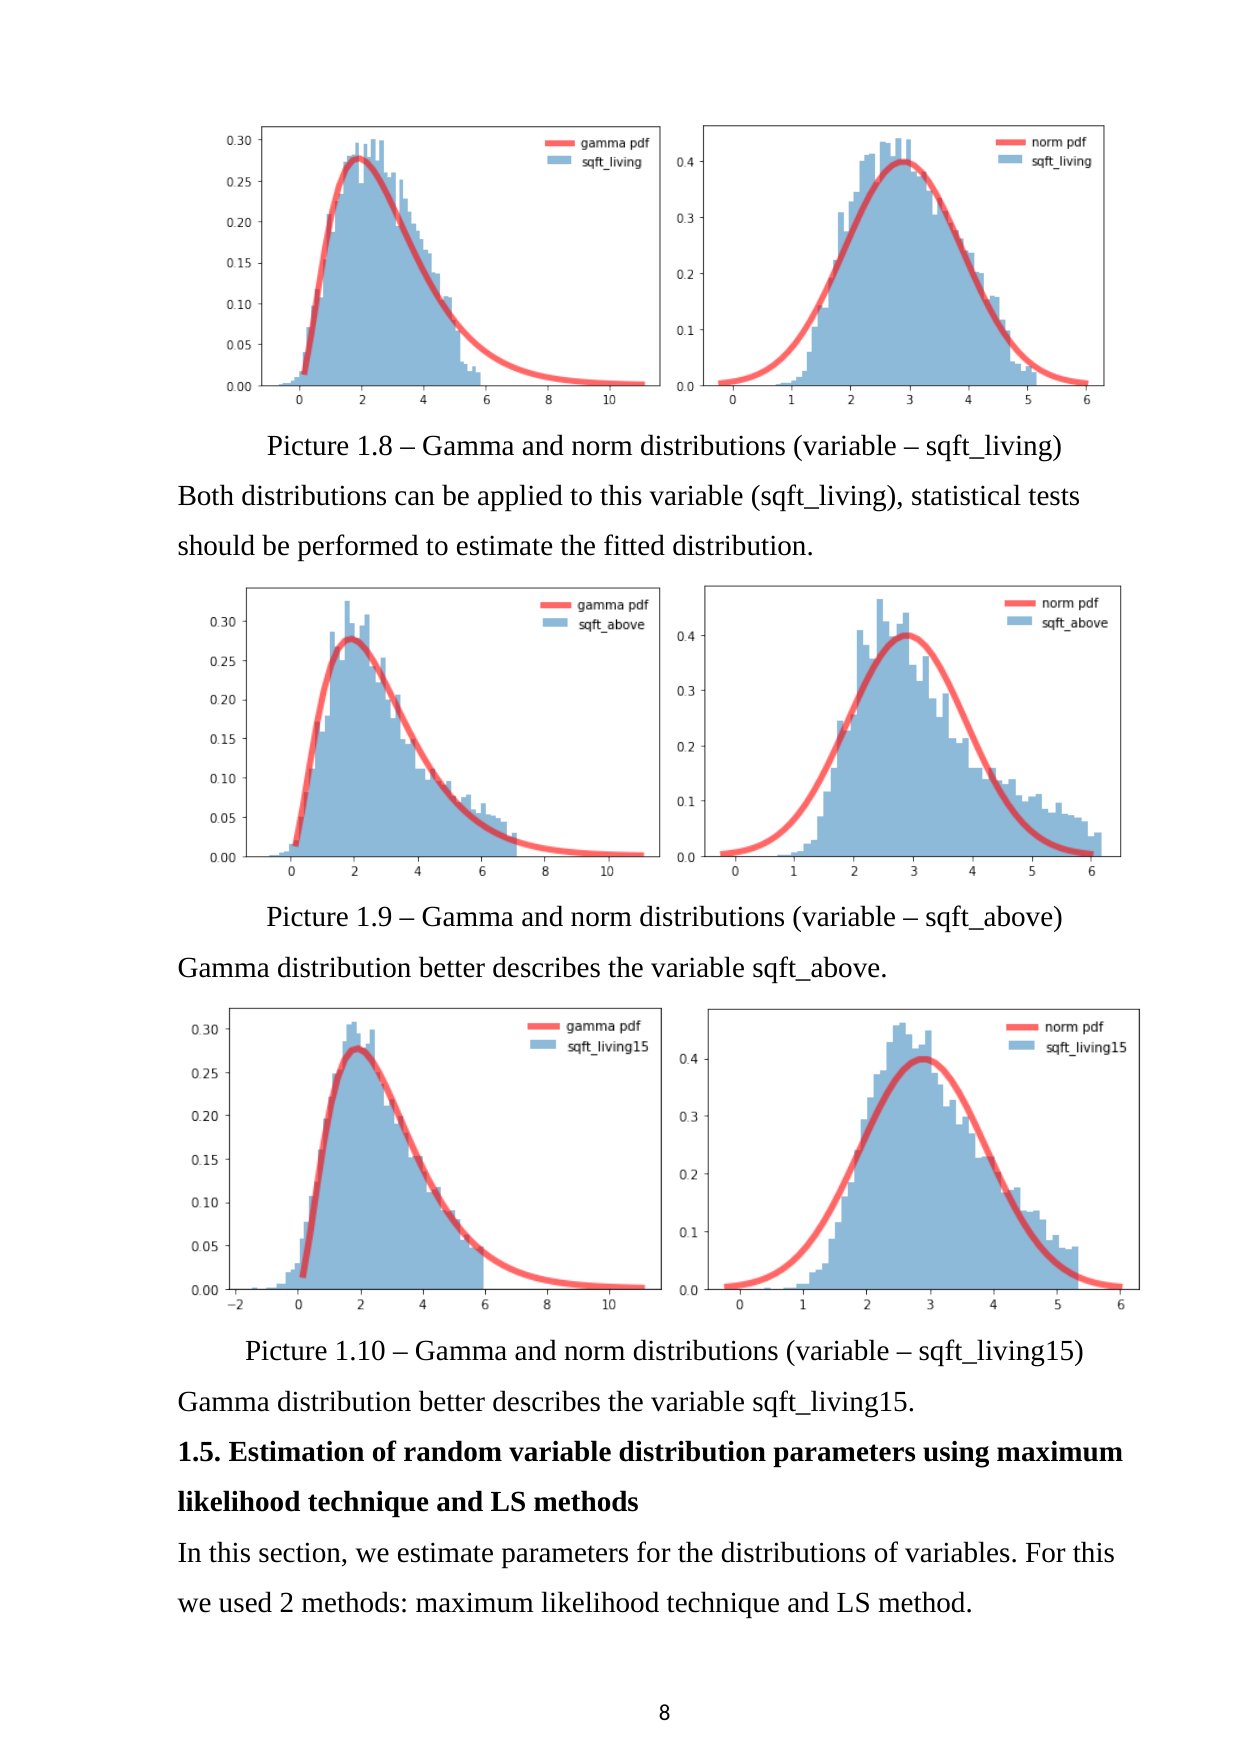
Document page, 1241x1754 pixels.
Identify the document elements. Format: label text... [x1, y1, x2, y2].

text Gamma distribution better describes the variable sqft_living15. [177, 1384, 1152, 1417]
text In this section, we estimate parameters for the distributions of variables. For this we used 2 methods: maximum likelihood technique and LS method. [177, 1535, 1152, 1618]
text Picture 1.10 – Gamma and norm distributions (variable – sqft_living15) [177, 1333, 1152, 1367]
text Picture 1.9 – Gamma and norm distributions (variable – sqft_above) [177, 899, 1152, 933]
picture [200, 578, 1129, 886]
subtitle 1.5. Estimation of random variable distribution parameters using maximum likelihood technique and LS methods [177, 1434, 1152, 1518]
text Gamma distribution better describes the variable sqft_above. [177, 950, 1152, 983]
text Picture 1.8 – Gamma and norm distributions (variable – sqft_living) [177, 428, 1152, 461]
picture [181, 1000, 1148, 1320]
text Both distributions can be applied to this variable (sqft_living), statistical tests should be performed to estimate the fitted distribution. [177, 478, 1152, 562]
picture [217, 118, 1112, 414]
